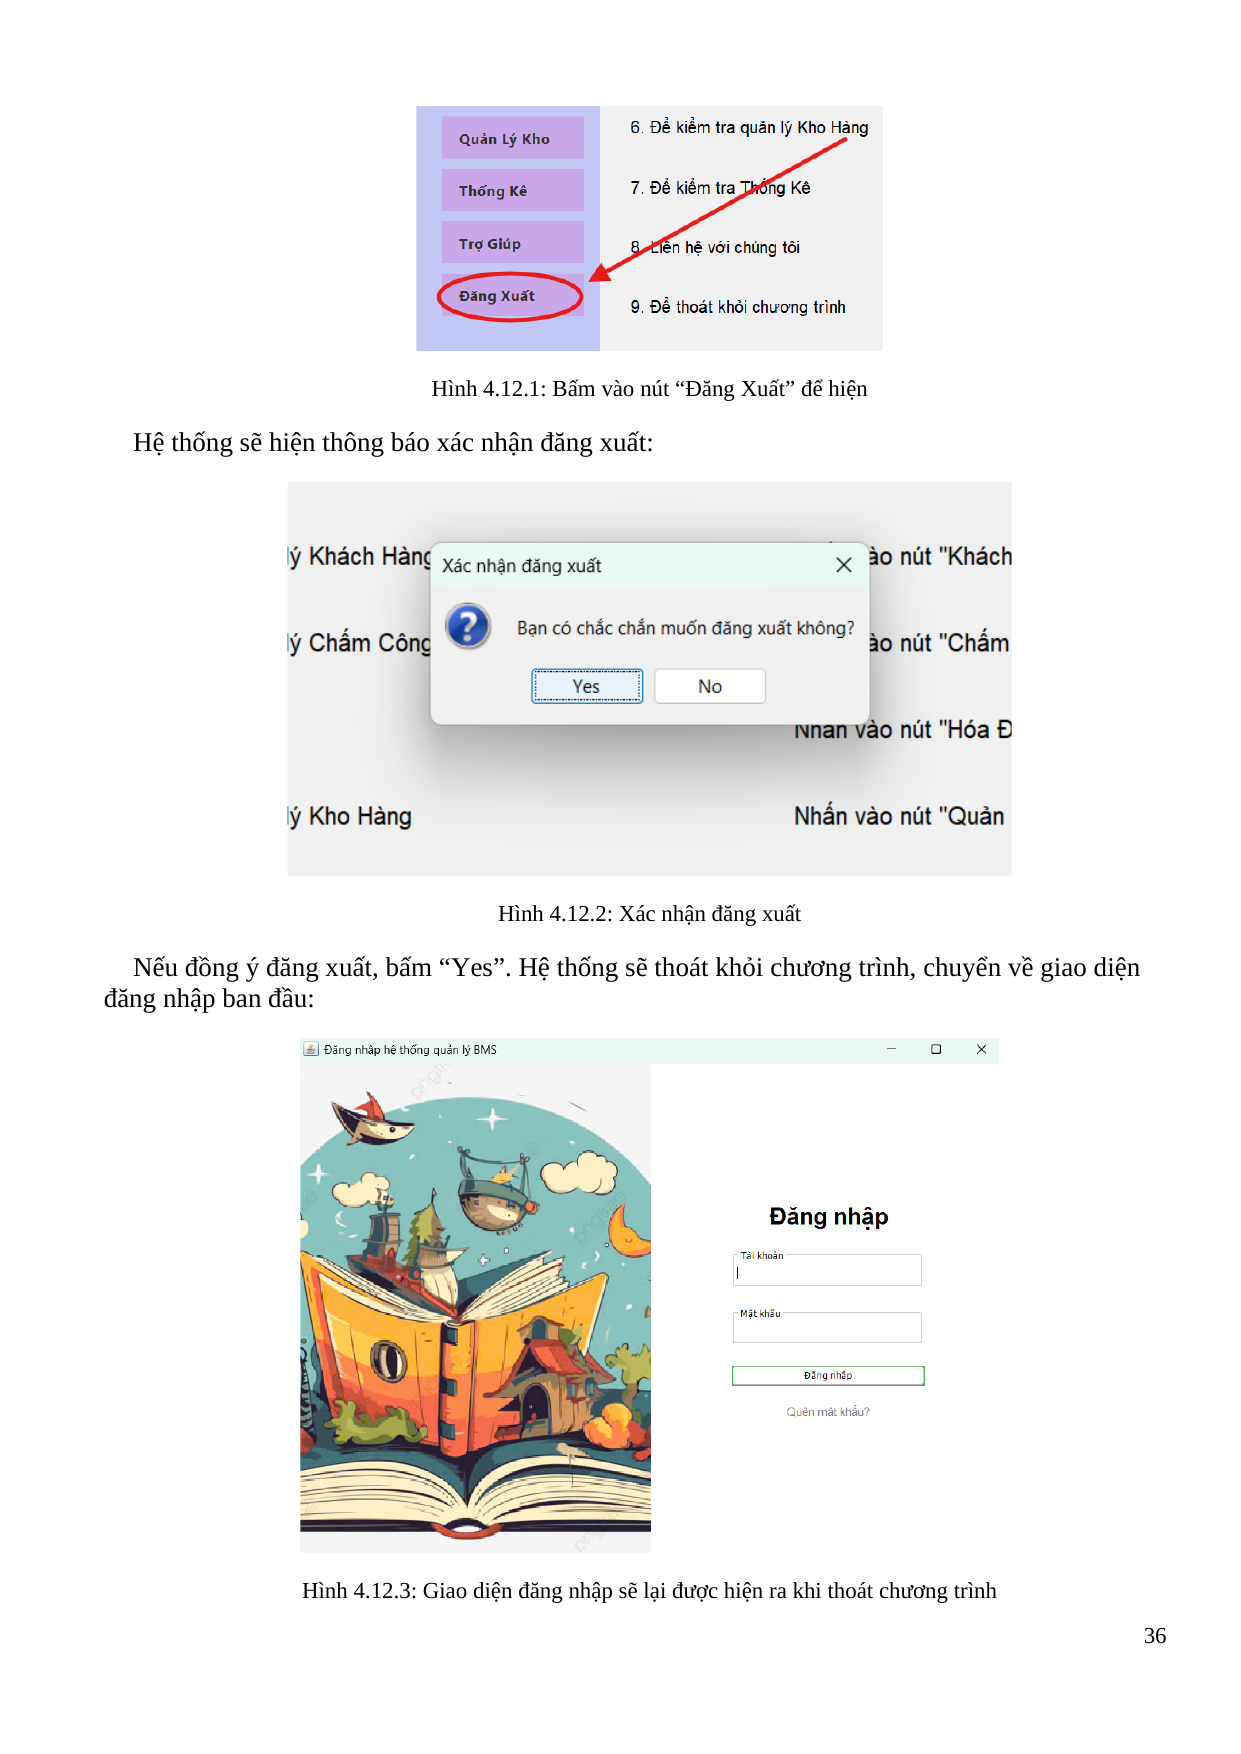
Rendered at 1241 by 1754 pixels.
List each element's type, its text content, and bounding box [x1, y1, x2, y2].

picture [300, 1038, 999, 1553]
picture [287, 482, 1012, 876]
text Hình 4.12.3: Giao diện đăng nhập sẽ lại được hiện ra khi thoát chương trình [103, 1577, 1166, 1604]
text Hình 4.12.1: Bấm vào nút “Đăng Xuất” để hiện [103, 375, 1166, 401]
text Hình 4.12.2: Xác nhận đăng xuất [103, 900, 1166, 926]
text Hệ thống sẽ hiện thông báo xác nhận đăng xuất: [103, 426, 1166, 458]
picture [416, 106, 883, 351]
text Nếu đồng ý đăng xuất, bấm “Yes”. Hệ thống sẽ thoát khỏi chương trình, chuyển về giao diện đăng nhập ban đầu: [103, 951, 1166, 1014]
